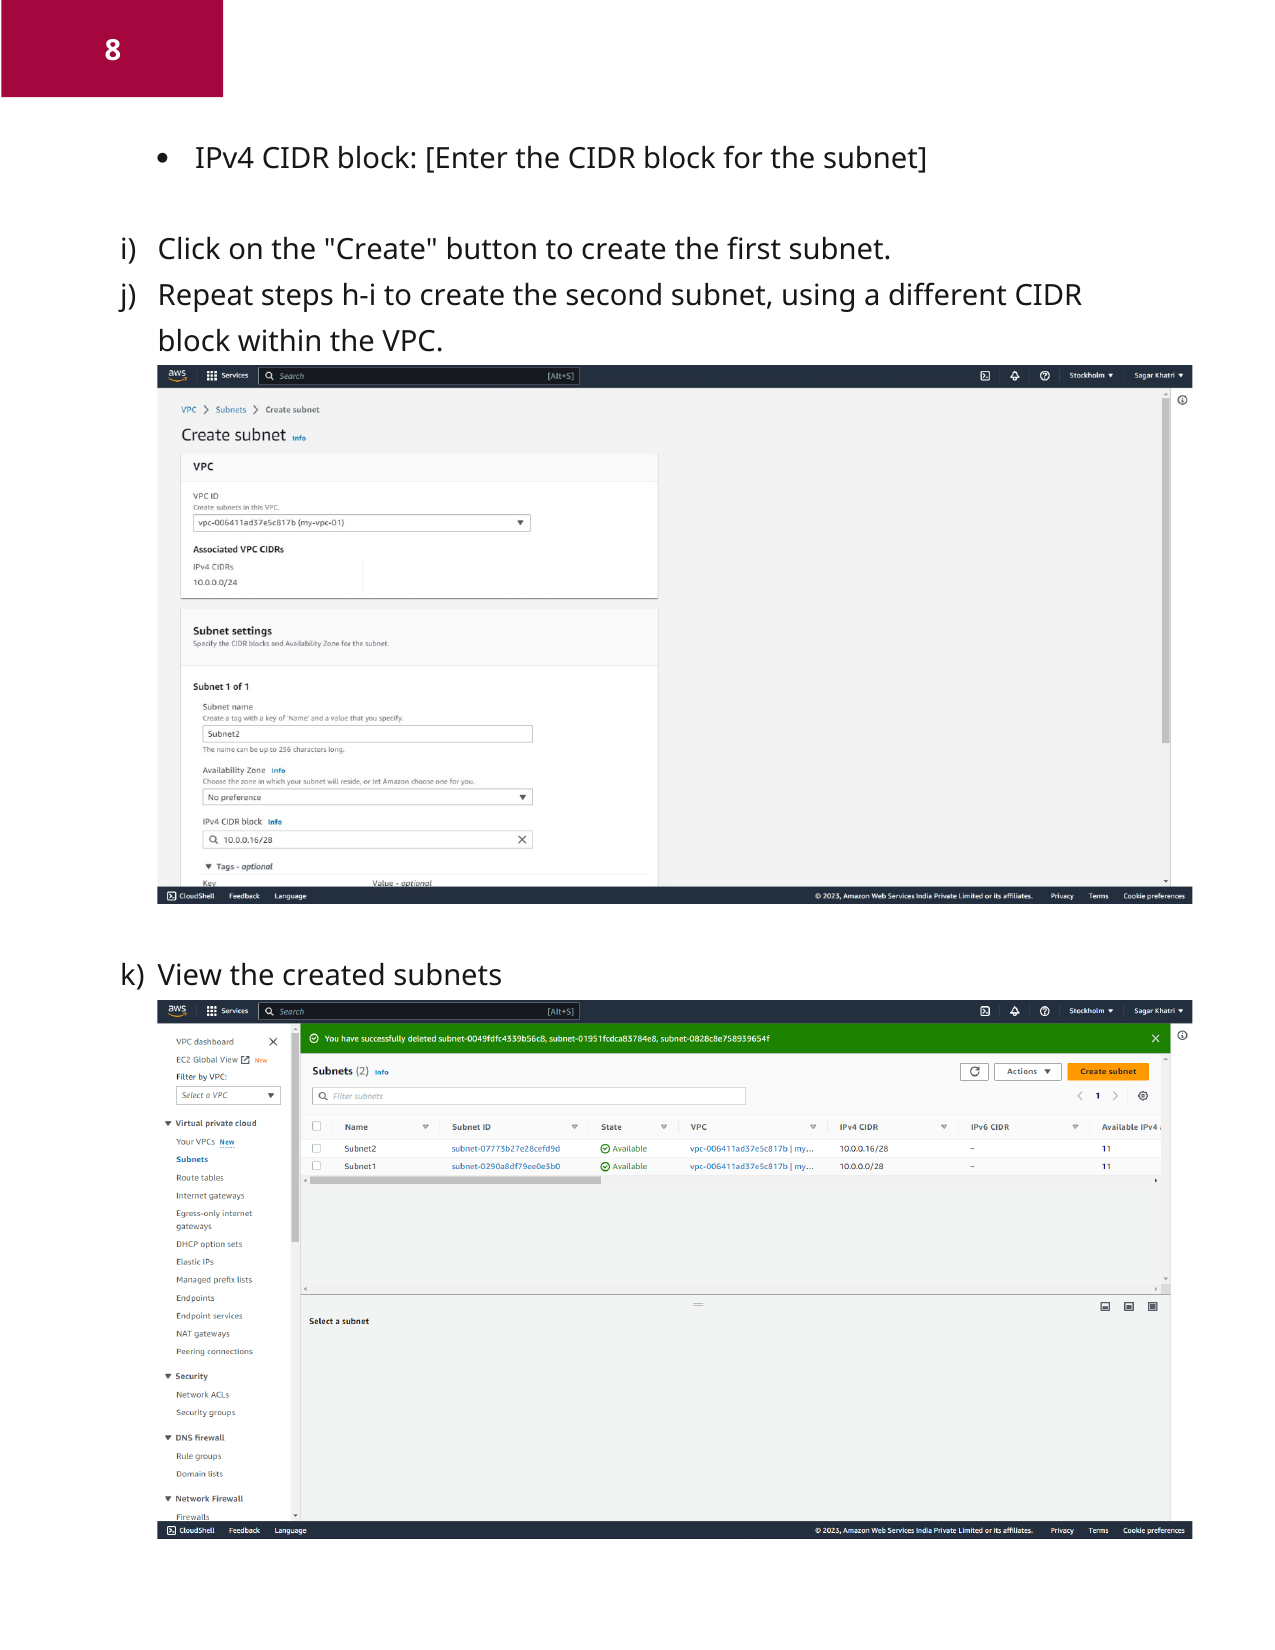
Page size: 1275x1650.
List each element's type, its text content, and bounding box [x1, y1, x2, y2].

list Click on the "Create" button to create the first subnet. [120, 228, 1155, 268]
list IPv4 CIDR block: [Enter the CIDR block for the subnet] [157, 137, 1155, 223]
picture [157, 1000, 1193, 1539]
picture [157, 365, 1193, 904]
